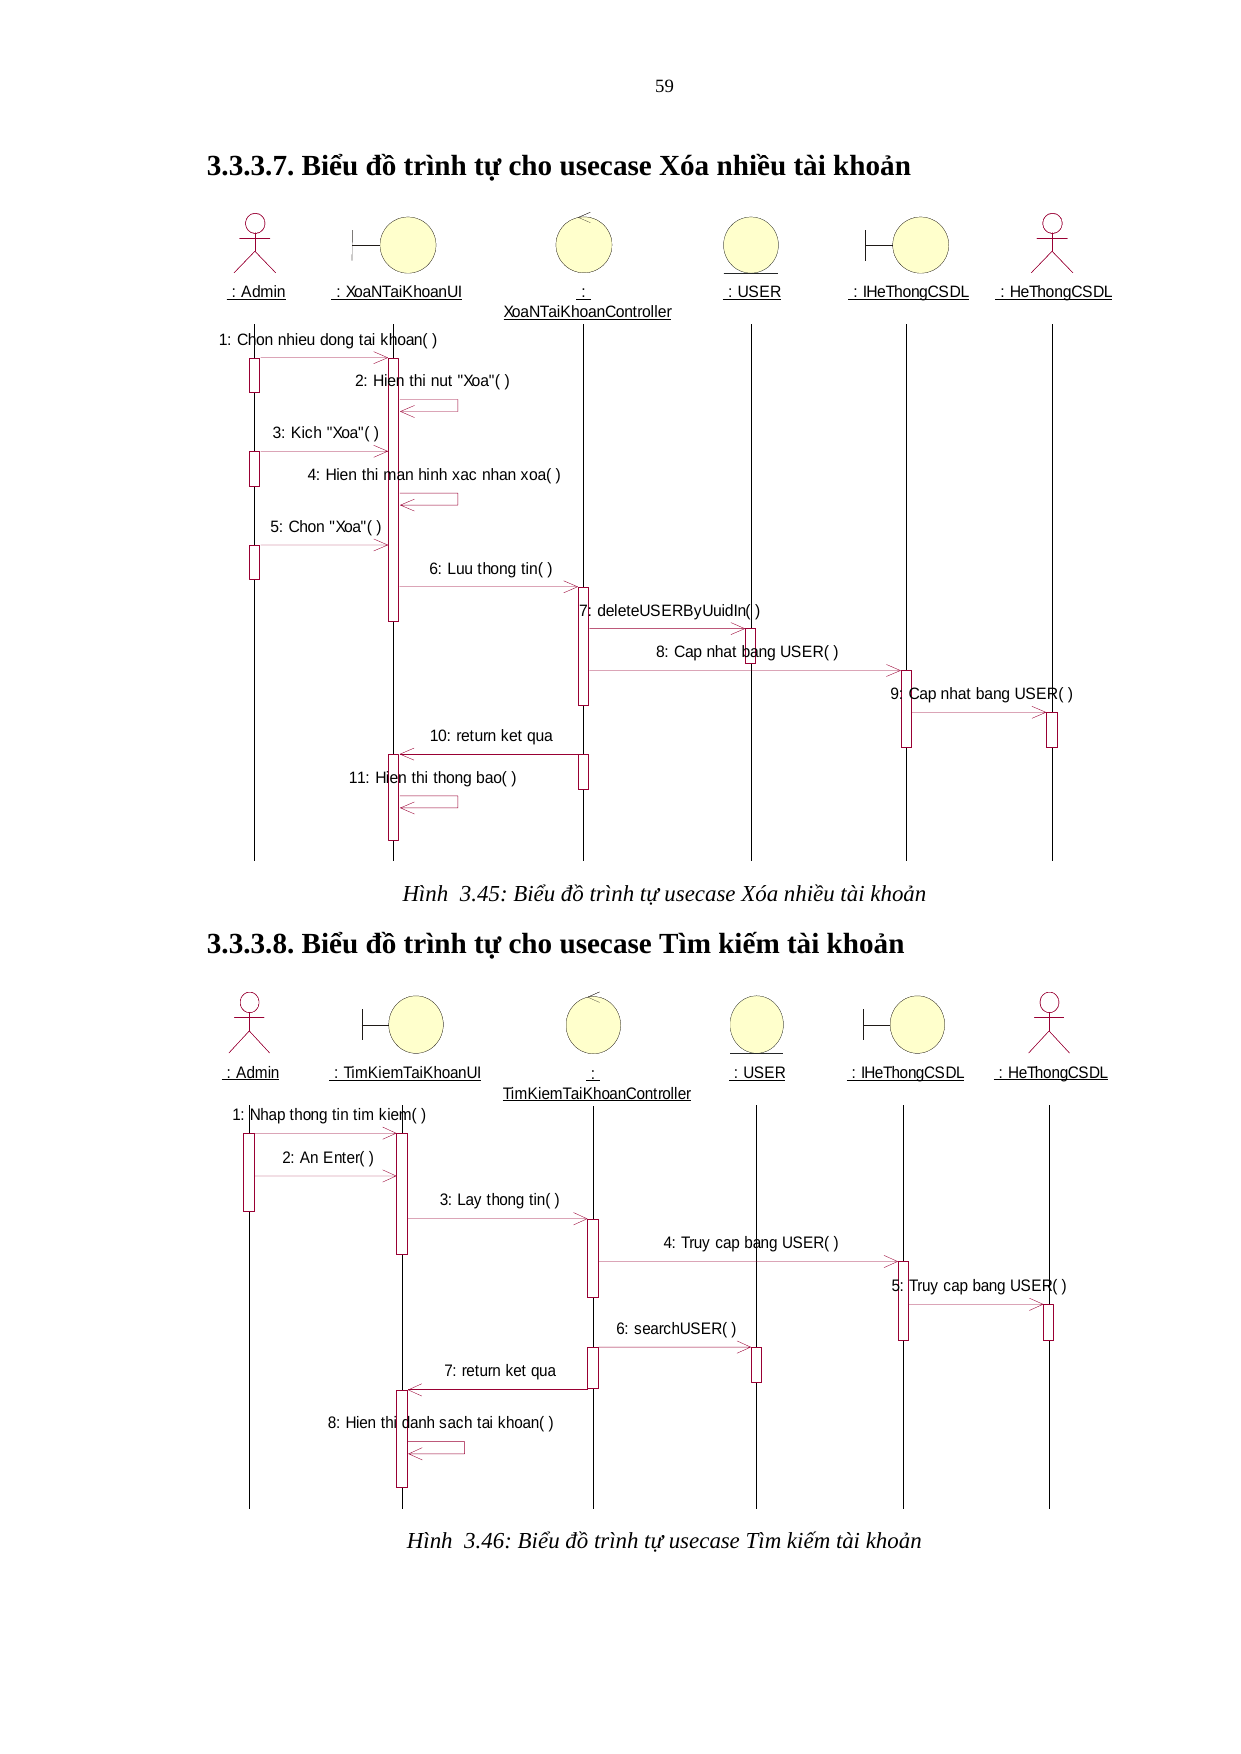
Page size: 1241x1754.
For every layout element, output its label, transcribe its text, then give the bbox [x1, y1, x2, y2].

subtitle 3.3.3.7. Biểu đồ trình tự cho usecase Xóa nhiều tài khoản [207, 148, 1122, 181]
subtitle 3.3.3.8. Biểu đồ trình tự cho usecase Tìm kiếm tài khoản [207, 926, 1122, 960]
text Hình 3.42: Biểu đồ trình tự usecase Xóa nhiều tài khoản [207, 880, 1122, 906]
text Hình 3.43: Biểu đồ trình tự usecase Tìm kiếm tài khoản [207, 1527, 1122, 1554]
